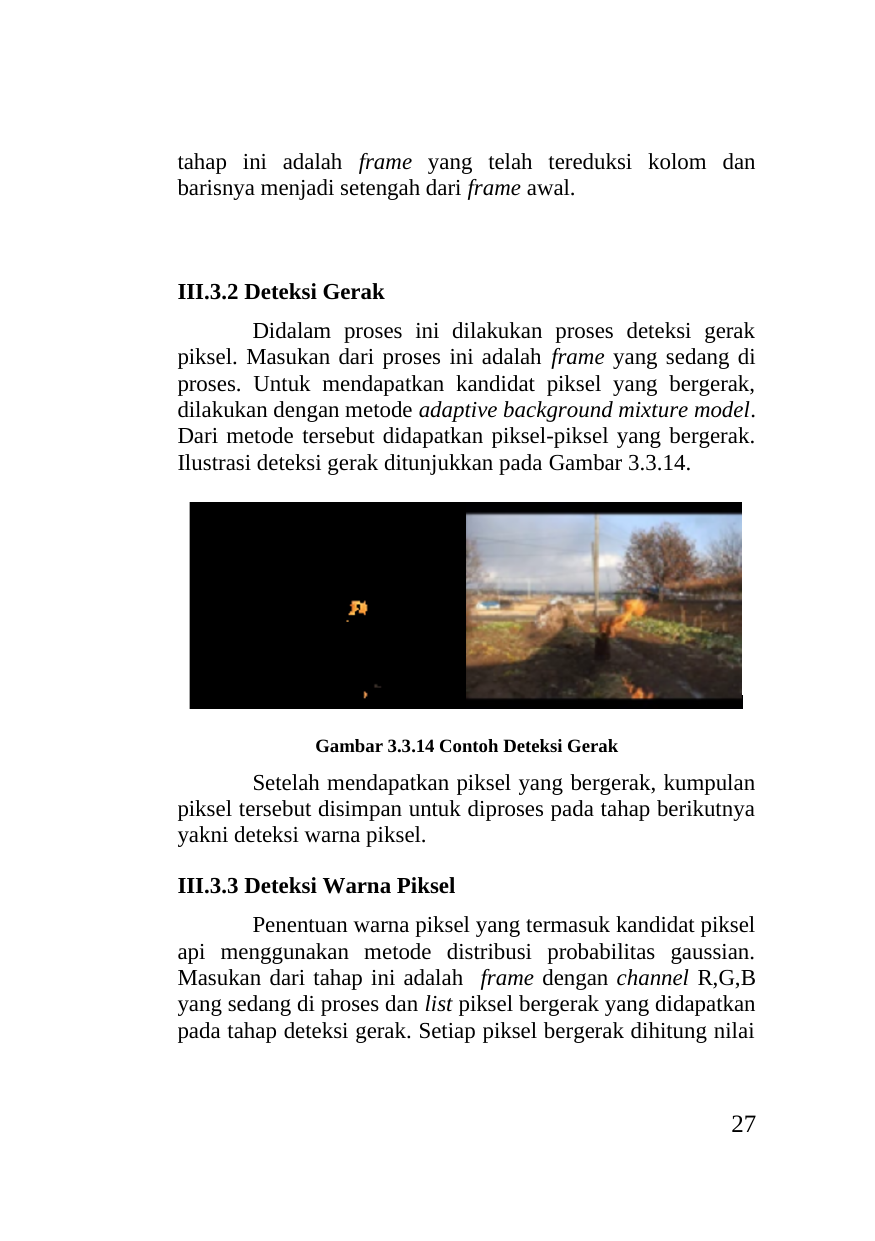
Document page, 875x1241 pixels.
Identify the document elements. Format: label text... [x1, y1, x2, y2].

picture [189, 501, 744, 709]
text Setelah mendapatkan piksel yang bergerak, kumpulan piksel tersebut disimpan untuk diproses pada tahap berikutnya yakni deteksi warna piksel. [177, 768, 756, 848]
subtitle Deteksi Warna Piksel [177, 873, 756, 899]
subtitle Deteksi Gerak [177, 278, 756, 304]
